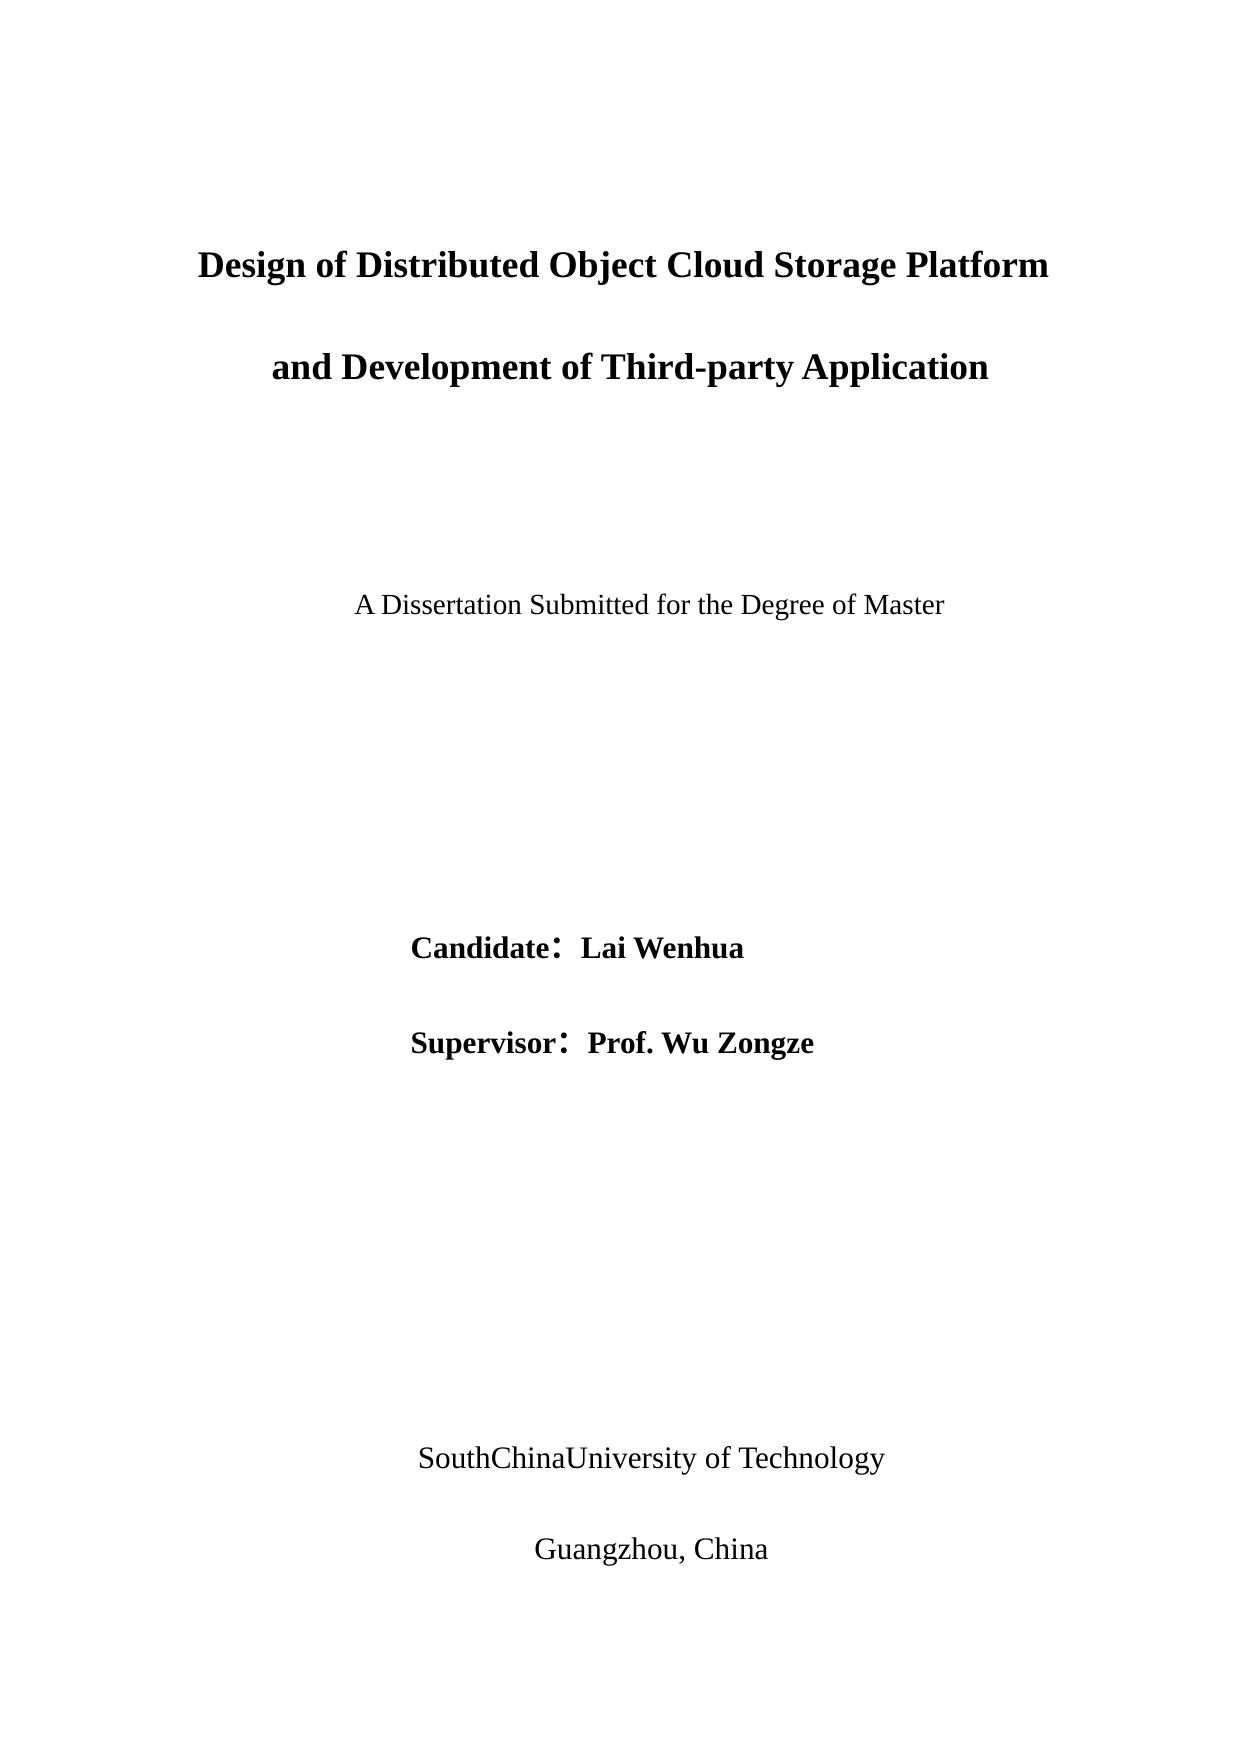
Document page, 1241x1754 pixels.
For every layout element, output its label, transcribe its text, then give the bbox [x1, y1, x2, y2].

text of Technology [148, 1423, 1092, 1491]
text A Dissertation Submitted for the Degree of Master [148, 587, 1092, 621]
text Supervisor：Prof. Wu Zongze [348, 1006, 1092, 1074]
text Candidate：Lai Wenhua [348, 911, 1092, 978]
text Design of Distributed Object Cloud Storage Platform and Development of Third-party Application [198, 230, 1092, 399]
text Guangzhou, China [148, 1514, 1092, 1582]
